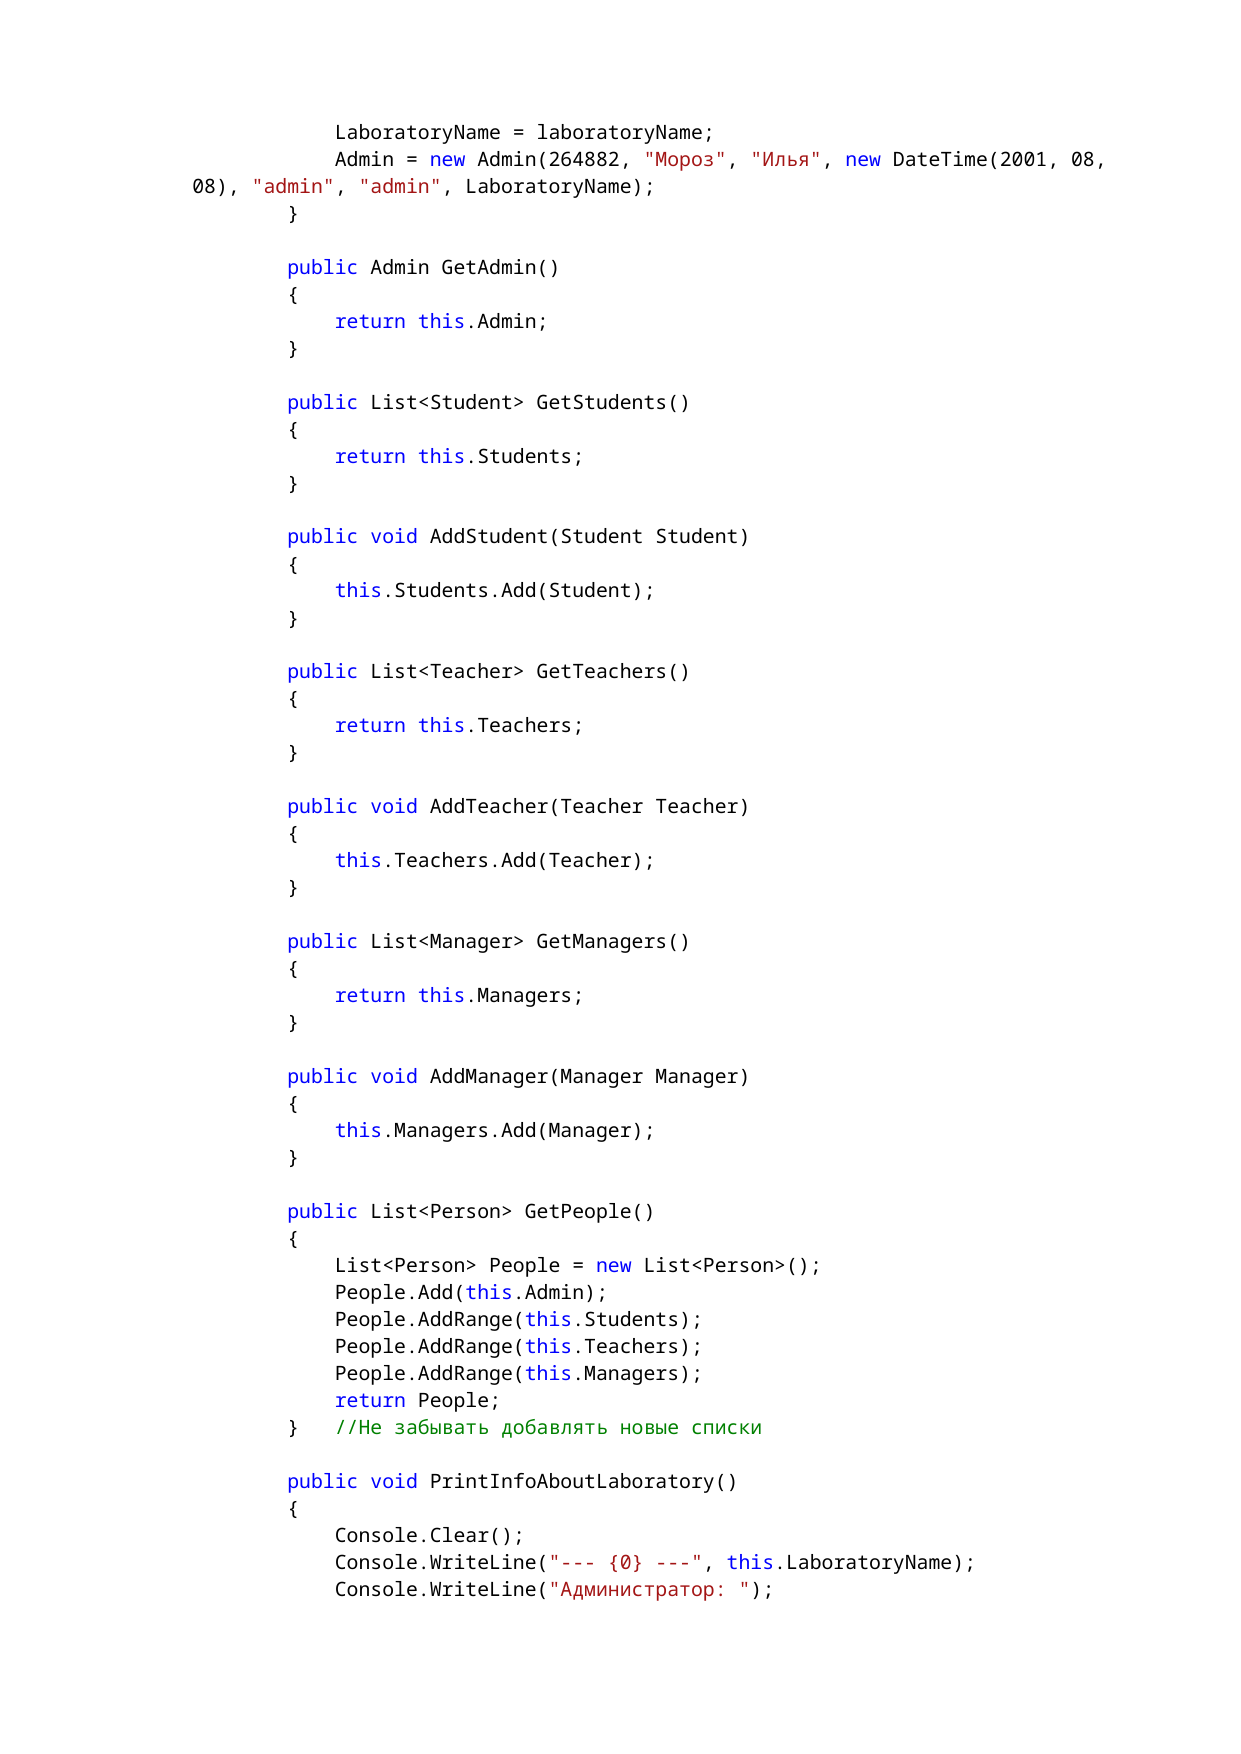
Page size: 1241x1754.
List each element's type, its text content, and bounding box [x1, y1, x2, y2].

text public List<Student> GetStudents() [192, 388, 1122, 415]
text { [192, 954, 1122, 981]
text } [192, 739, 1122, 766]
text { [192, 1494, 1122, 1521]
text } [192, 873, 1122, 901]
text return this.Teachers; [192, 712, 1122, 739]
text } [192, 1143, 1122, 1170]
text } [192, 1008, 1122, 1035]
text LaboratoryName = laboratoryName; [192, 118, 1122, 145]
text return People; [192, 1386, 1122, 1413]
text public void PrintInfoAboutLaboratory() [192, 1467, 1122, 1494]
text this.Teachers.Add(Teacher); [192, 847, 1122, 873]
text { [192, 819, 1122, 847]
text } [192, 604, 1122, 631]
text Console.WriteLine("--- {0} ---", this.LaboratoryName); [192, 1548, 1122, 1575]
text return this.Admin; [192, 307, 1122, 334]
text return this.Managers; [192, 981, 1122, 1008]
text public void AddStudent(Student Student) [192, 523, 1122, 550]
text this.Students.Add(Student); [192, 577, 1122, 604]
text Console.Clear(); [192, 1521, 1122, 1548]
text People.AddRange(this.Managers); [192, 1359, 1122, 1386]
text public List<Person> GetPeople() [192, 1197, 1122, 1224]
text { [192, 550, 1122, 577]
text { [192, 1224, 1122, 1251]
text List<Person> People = new List<Person>(); [192, 1251, 1122, 1278]
text } [192, 469, 1122, 496]
text { [192, 685, 1122, 712]
text People.AddRange(this.Teachers); [192, 1332, 1122, 1359]
text { [192, 415, 1122, 442]
text Admin = new Admin(264882, "Мороз", "Илья", new DateTime(2001, 08, 08), "admin", "admin", LaboratoryName); [192, 145, 1122, 199]
text } [192, 199, 1122, 226]
text People.Add(this.Admin); [192, 1278, 1122, 1305]
text Console.WriteLine("Администратор: "); [192, 1575, 1122, 1602]
text return this.Students; [192, 442, 1122, 469]
text public List<Teacher> GetTeachers() [192, 658, 1122, 685]
text public void AddManager(Manager Manager) [192, 1062, 1122, 1089]
text } [192, 334, 1122, 361]
text { [192, 280, 1122, 307]
text { [192, 1089, 1122, 1116]
text this.Managers.Add(Manager); [192, 1116, 1122, 1143]
text People.AddRange(this.Students); [192, 1305, 1122, 1332]
text } //Не забывать добавлять новые списки [192, 1413, 1122, 1440]
text public List<Manager> GetManagers() [192, 927, 1122, 954]
text public Admin GetAdmin() [192, 253, 1122, 280]
text public void AddTeacher(Teacher Teacher) [192, 793, 1122, 819]
